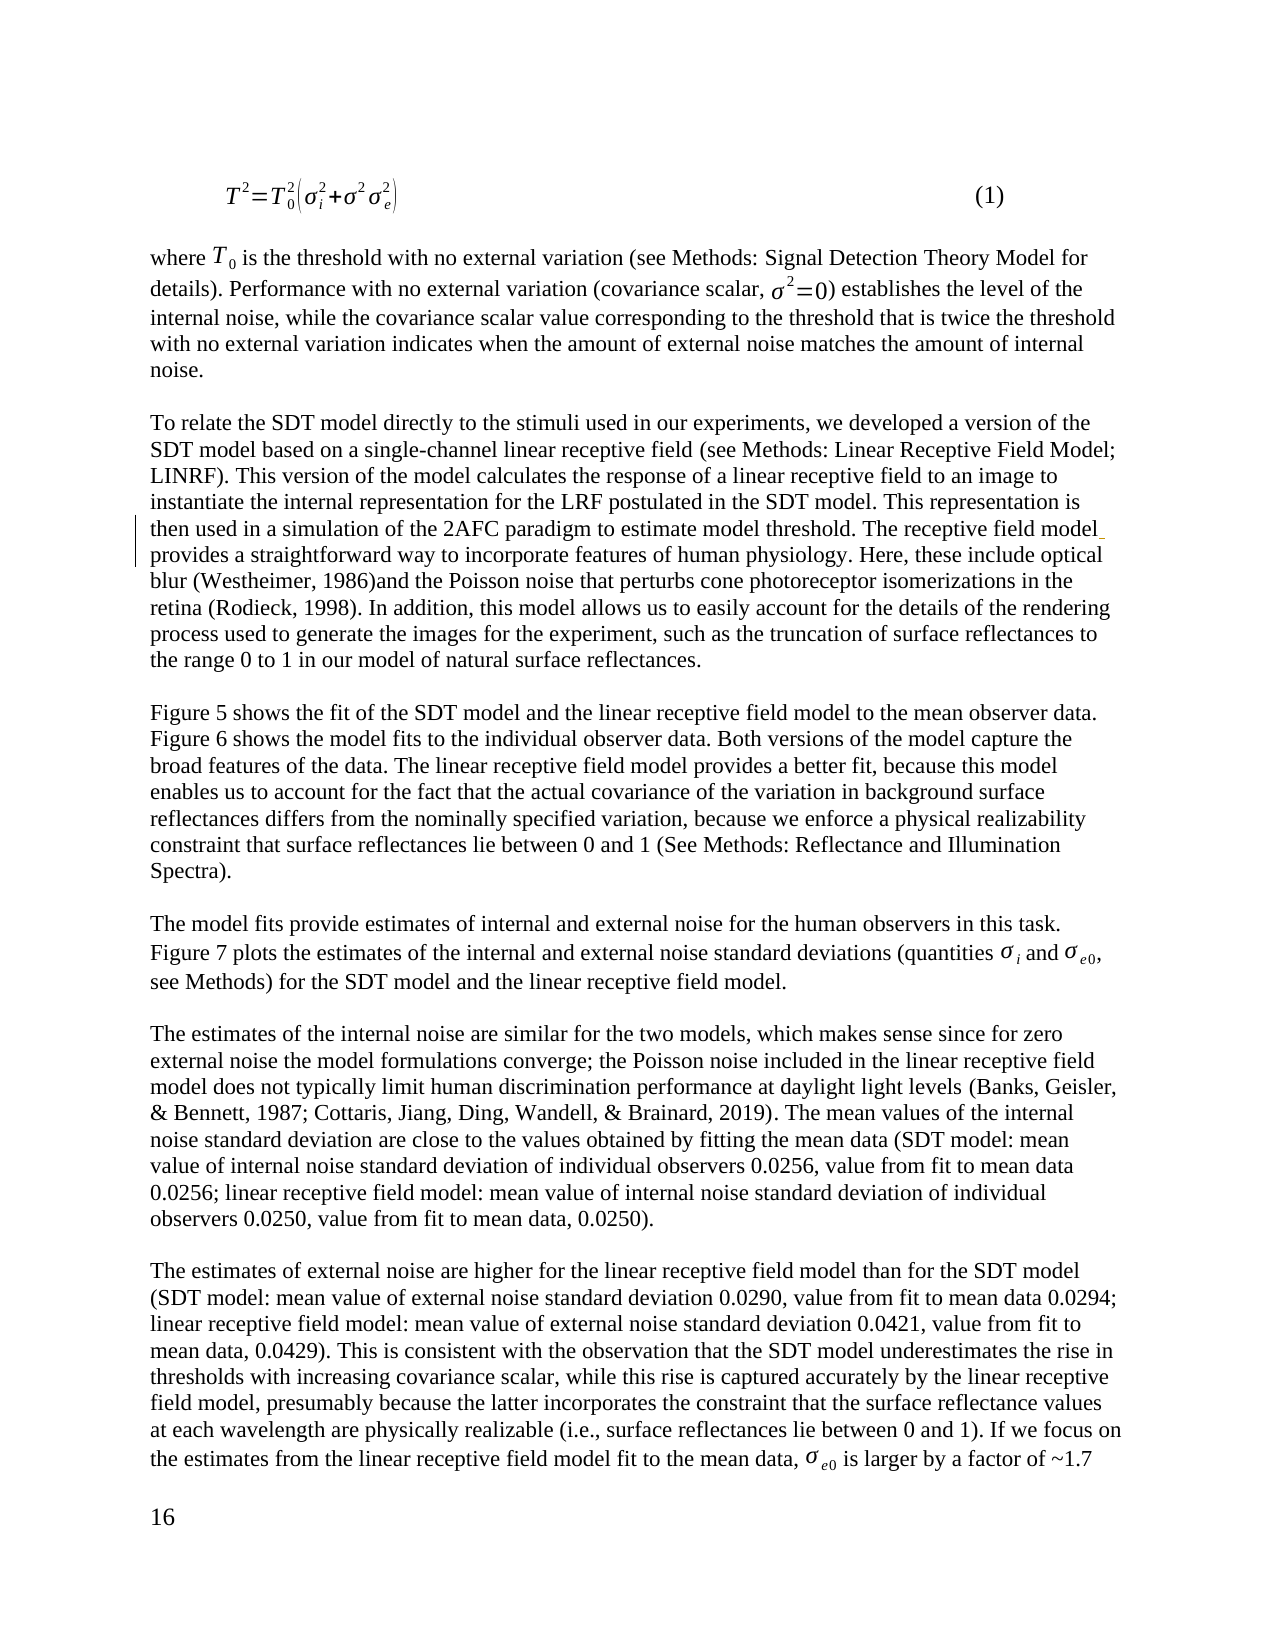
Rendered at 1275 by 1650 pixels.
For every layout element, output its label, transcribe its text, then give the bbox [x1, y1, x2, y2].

text (1) [150, 176, 1125, 215]
text Figure 5 shows the fit of the SDT model and the linear receptive field model to the mean observer data. Figure 6 shows the model fits to the individual observer data. Both versions of the model capture the broad features of the data. The linear receptive field model provides a better fit, because this model enables us to account for the fact that the actual covariance of the variation in background surface reflectances differs from the nominally specified variation, because we enforce a physical realizability constraint that surface reflectances lie between 0 and 1 (See Methods: Reflectance and Illumination Spectra). [150, 699, 1125, 884]
text The model fits provide estimates of internal and external noise for the human observers in this task. Figure 7 plots the estimates of the internal and external noise standard deviations (quantities and , see Methods) for the SDT model and the linear receptive field model. [150, 910, 1125, 994]
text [150, 1258, 1125, 1473]
text where is the threshold with no external variation (see Methods: Signal Detection Theory Model for details). Performance with no external variation (covariance scalar, ) establishes the level of the internal noise, while the covariance scalar value corresponding to the threshold that is twice the threshold with no external variation indicates when the amount of external noise matches the amount of internal noise. [150, 241, 1125, 383]
text To relate the SDT model directly to the stimuli used in our experiments, we developed a version of the SDT model based on a single-channel linear receptive field (see Methods: Linear Receptive Field Model; LINRF). This version of the model calculates the response of a linear receptive field to an image to instantiate the internal representation for the LRF postulated in the SDT model. This representation is then used in a simulation of the 2AFC paradigm to estimate model threshold. The receptive field modelprovides a straightforward way to incorporate features of human physiology. Here, these include optical blur (Westheimer, 1986)and the Poisson noise that perturbs cone photoreceptor isomerizations in the retina (Rodieck, 1998). In addition, this model allows us to easily account for the details of the rendering [150, 409, 1125, 620]
text The estimates of the internal noise are similar for the two models, which makes sense since for zero external noise the model formulations converge; the Poisson noise included in the linear receptive field model does not typically limit human discrimination performance at daylight light levels (Banks, Geisler, & Bennett, 1987; Cottaris, Jiang, Ding, Wandell, & Brainard, 2019). The mean values of the internal noise standard deviation are close to the values obtained by fitting the mean data (SDT model: mean value of internal noise standard deviation of individual observers 0.0256, value from fit to mean data 0.0256; linear receptive field model: mean value of internal noise standard deviation of individual observers 0.0250, value from fit to mean data, 0.0250). [150, 1020, 1125, 1231]
text process used to generate the images for the experiment, such as the truncation of surface reflectances to the range 0 to 1 in our model of natural surface reflectances. [150, 620, 1125, 673]
